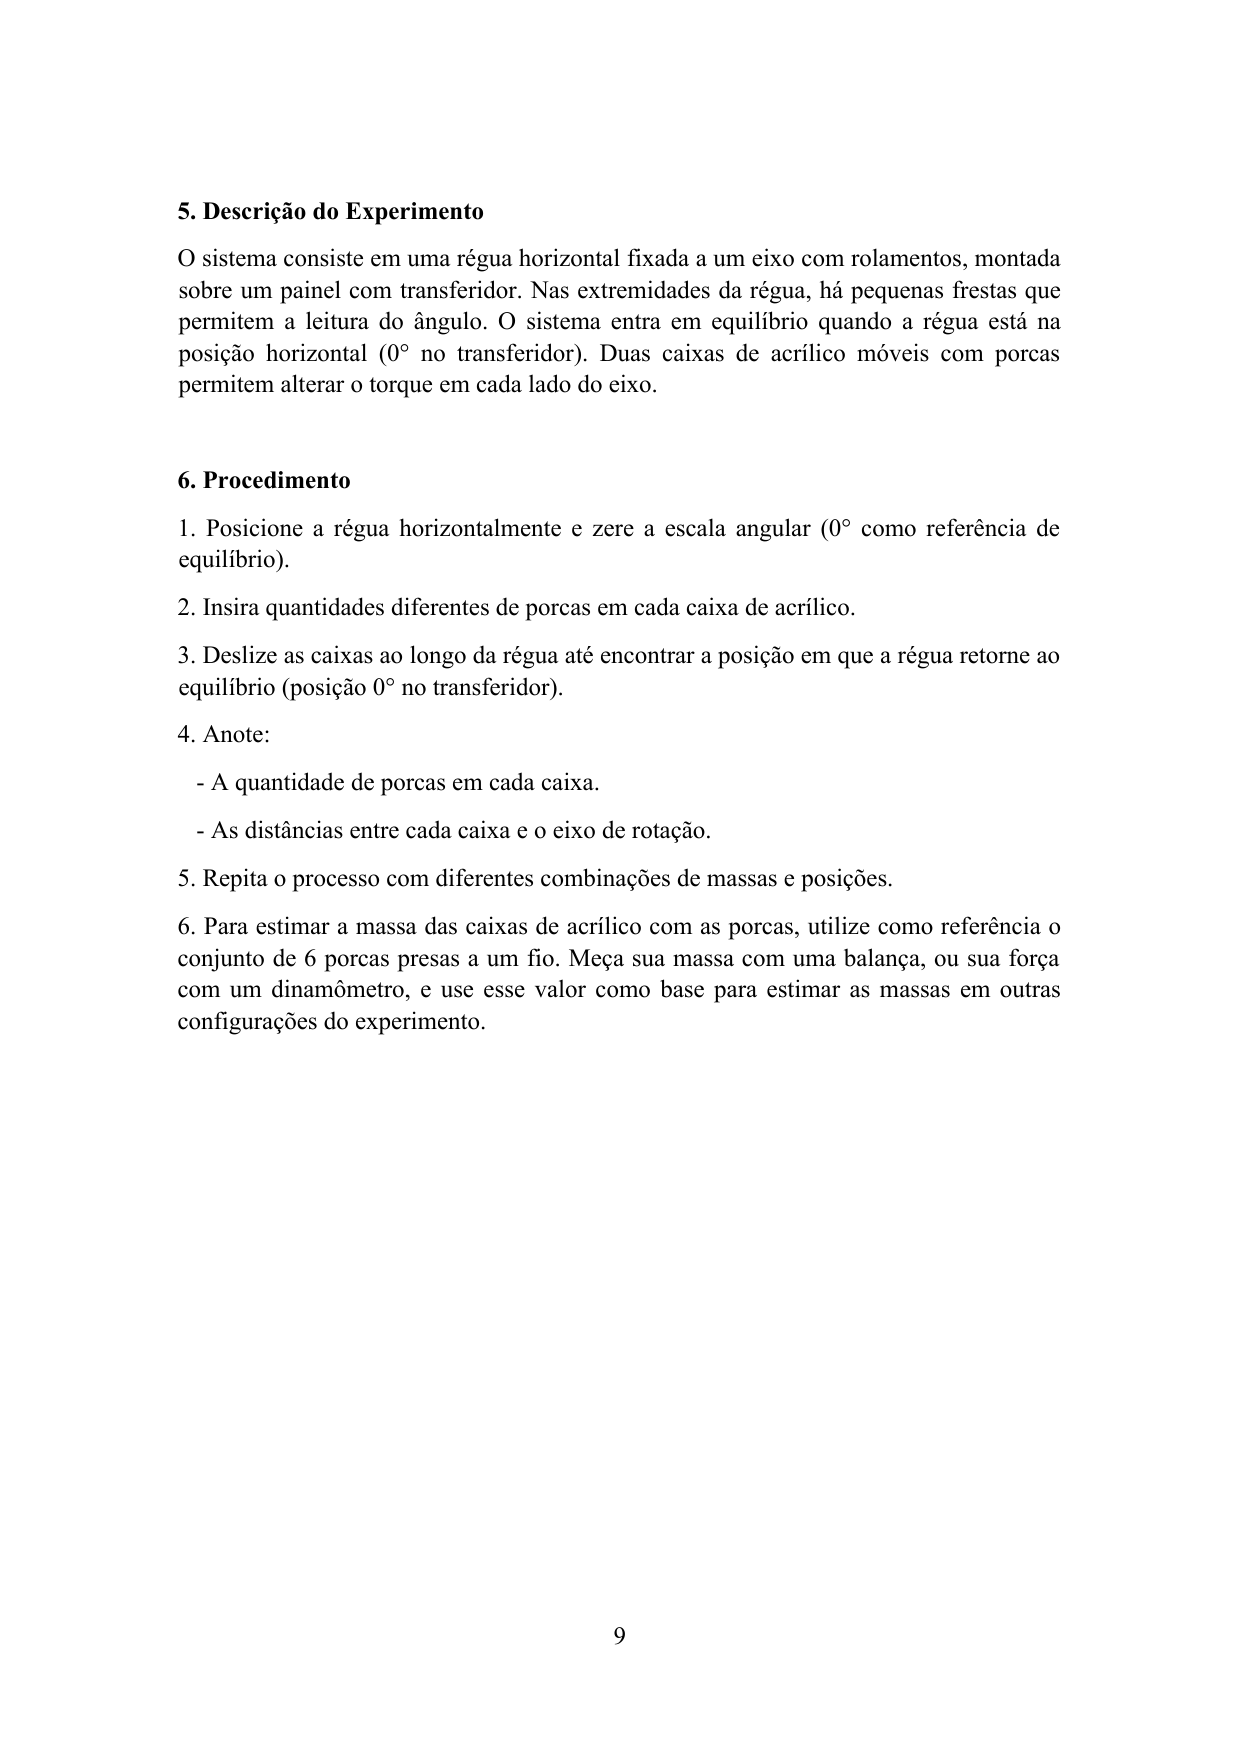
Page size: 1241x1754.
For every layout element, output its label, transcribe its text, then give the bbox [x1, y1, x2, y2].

text - As distâncias entre cada caixa e o eixo de rotação. [177, 815, 1062, 844]
text 4. Anote: [177, 719, 1062, 748]
text O sistema consiste em uma régua horizontal fixada a um eixo com rolamentos, montada sobre um painel com transferidor. Nas extremidades da régua, há pequenas frestas que permitem a leitura do ângulo. O sistema entra em equilíbrio quando a régua está na posição horizontal (0° no transferidor). Duas caixas de acrílico móveis com porcas permitem alterar o torque em cada lado do eixo. [177, 243, 1062, 398]
text 6. Para estimar a massa das caixas de acrílico com as porcas, utilize como referência o conjunto de 6 porcas presas a um fio. Meça sua massa com uma balança, ou sua força com um dinamômetro, e use esse valor como base para estimar as massas em outras configurações do experimento. [177, 911, 1062, 1035]
text 3. Deslize as caixas ao longo da régua até encontrar a posição em que a régua retorne ao equilíbrio (posição 0° no transferidor). [177, 640, 1062, 700]
text 5. Repita o processo com diferentes combinações de massas e posições. [177, 863, 1062, 892]
subtitle 5. Descrição do Experimento [177, 196, 1062, 224]
text 2. Insira quantidades diferentes de porcas em cada caixa de acrílico. [177, 592, 1062, 621]
text - A quantidade de porcas em cada caixa. [177, 767, 1062, 796]
subtitle 6. Procedimento [177, 465, 1062, 494]
text 1. Posicione a régua horizontalmente e zere a escala angular (0° como referência de equilíbrio). [177, 513, 1062, 573]
